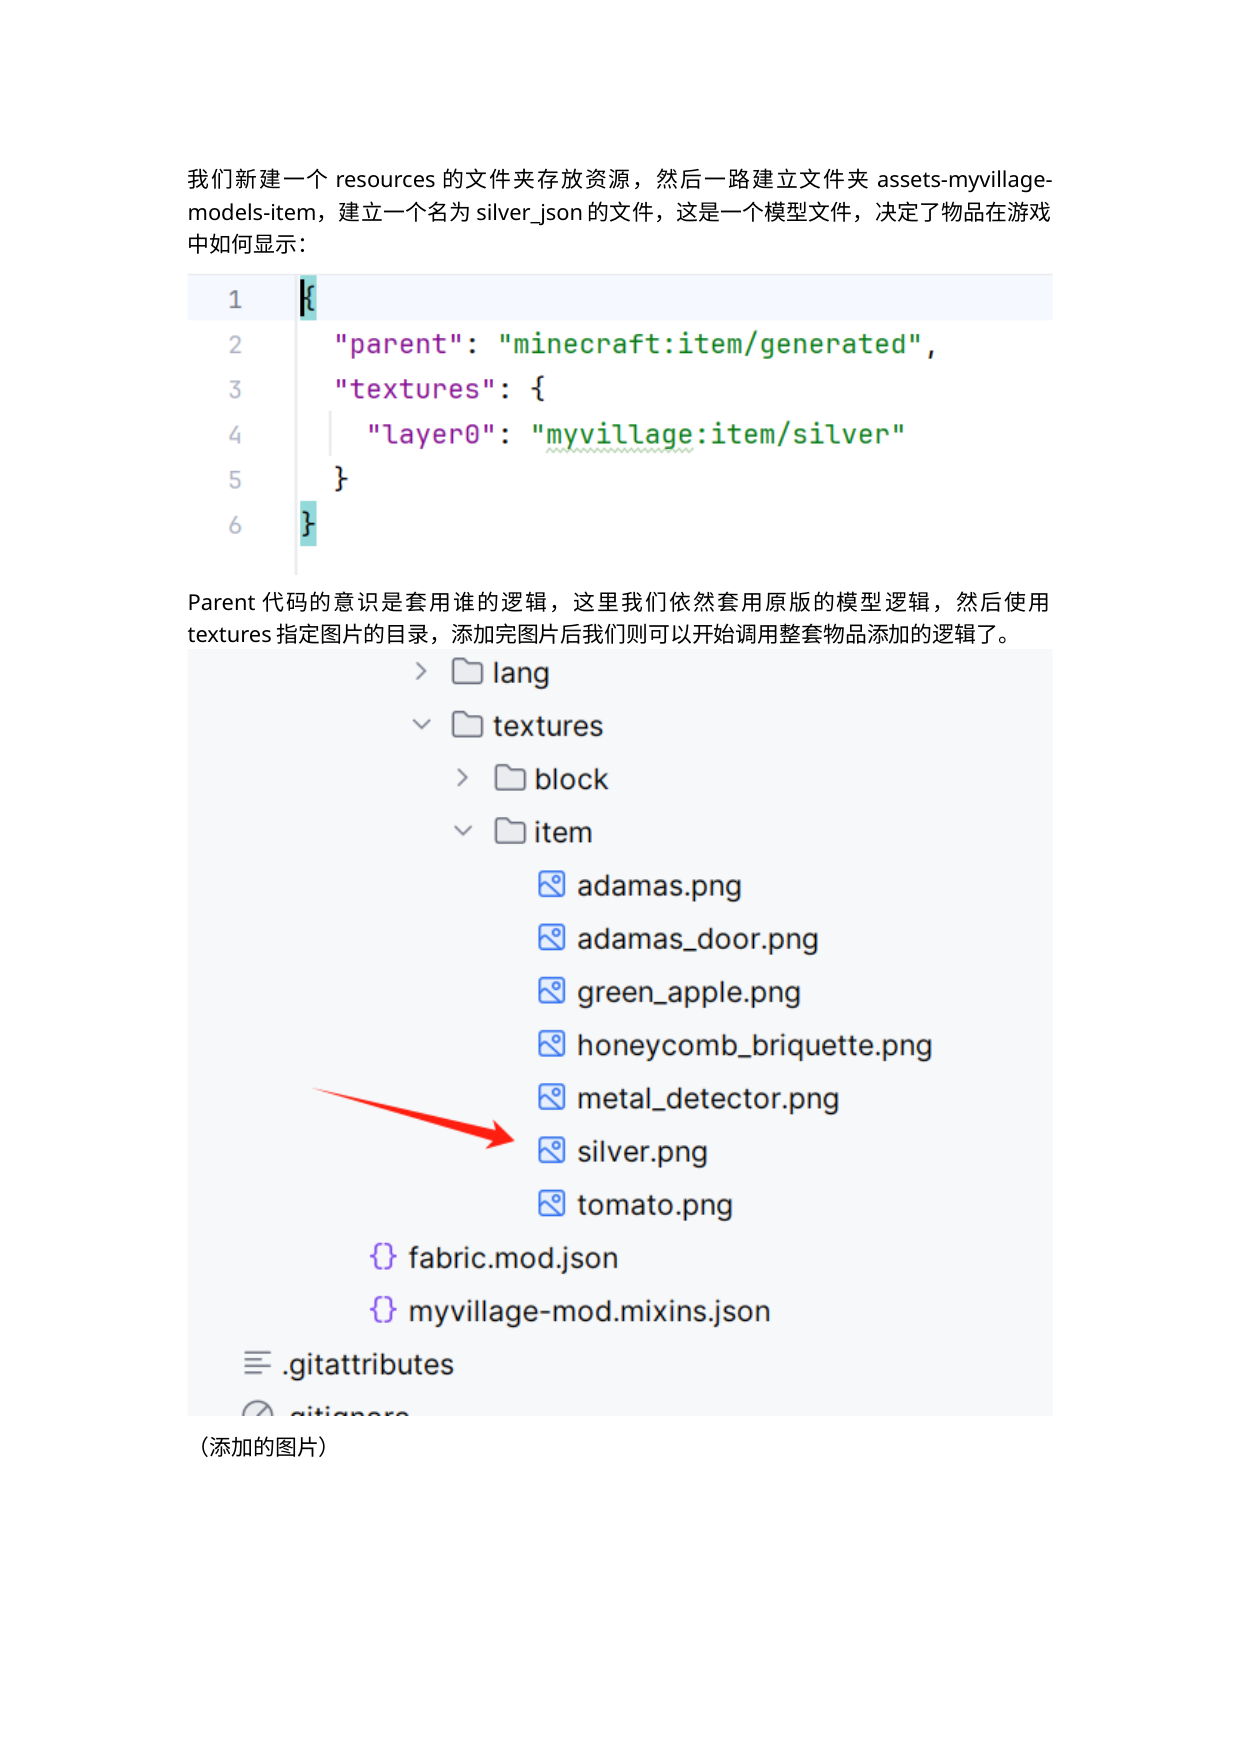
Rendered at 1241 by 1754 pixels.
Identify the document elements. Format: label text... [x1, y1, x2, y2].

picture [187, 259, 1053, 575]
text 我们新建一个resources的文件夹存放资源，然后一路建立文件夹assets-myvillage-models-item，建立一个名为silver_json的文件，这是一个模型文件，决定了物品在游戏中如何显示： [187, 162, 1053, 259]
text （添加的图片） [187, 1429, 1053, 1462]
picture [187, 649, 1053, 1416]
text Parent代码的意识是套用谁的逻辑，这里我们依然套用原版的模型逻辑，然后使用textures指定图片的目录，添加完图片后我们则可以开始调用整套物品添加的逻辑了。 [187, 584, 1053, 649]
